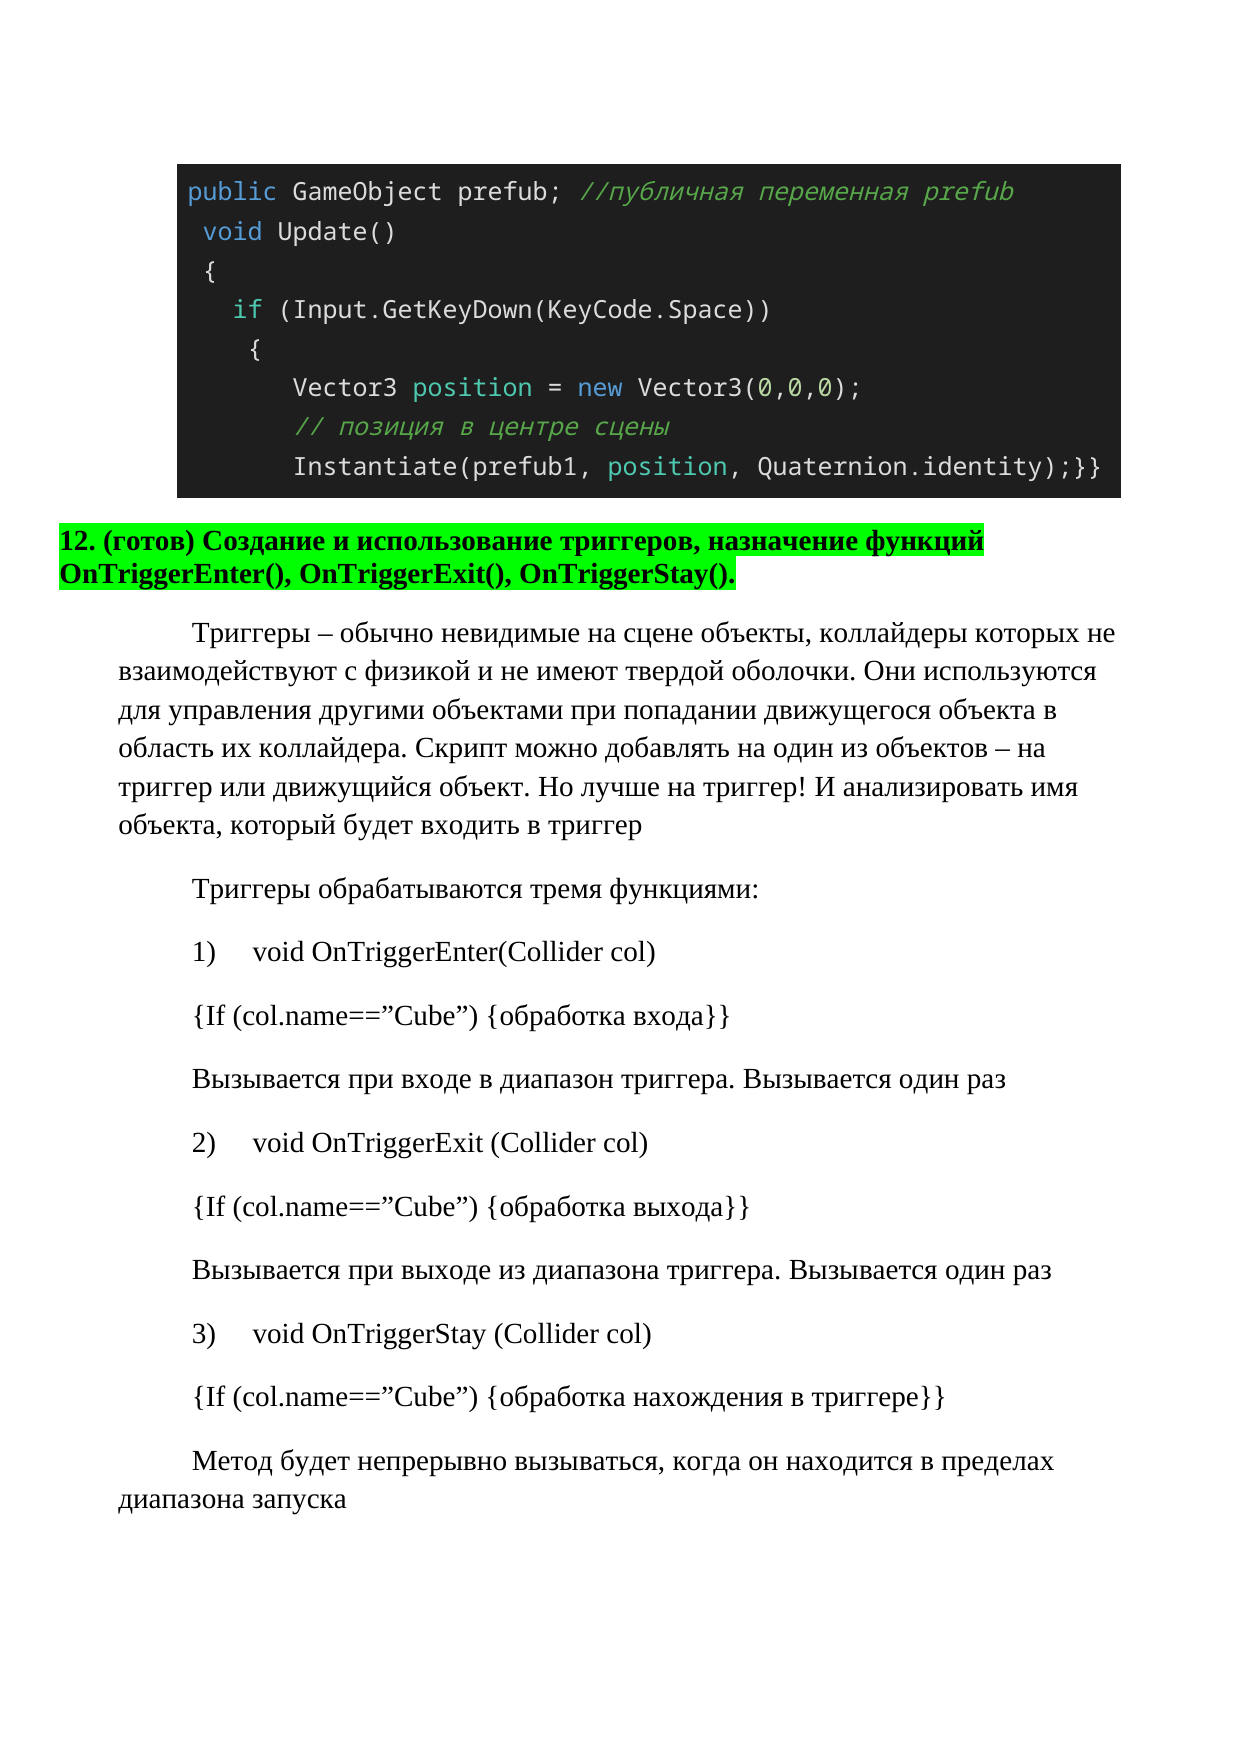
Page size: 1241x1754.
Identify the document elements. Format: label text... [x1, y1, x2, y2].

table_header public GameObject prefub; //публичная переменная prefub void Update() { if (Input.GetKeyDown(KeyCode.Space)) { Vector3 position = new Vector3(0,0,0); // позиция в центре сцены Instantiate(prefub1, position, Quaternion.identity);}} [177, 164, 1121, 498]
title 12. (готов) Создание и использование триггеров, назначение функций OnTriggerEnter(), OnTriggerExit(), OnTriggerStay(). [736, 523, 1181, 590]
text 3) void OnTriggerStay (Collider col) [118, 1316, 1121, 1349]
text 2) void OnTriggerExit (Collider col) [118, 1125, 1121, 1159]
text Вызывается при выходе из диапазона триггера. Вызывается один раз [118, 1252, 1121, 1286]
text Вызывается при входе в диапазон триггера. Вызывается один раз [118, 1062, 1121, 1095]
text 1) void OnTriggerEnter(Collider col) [118, 934, 1121, 968]
text Триггеры – обычно невидимые на сцене объекты, коллайдеры которых не взаимодействуют с физикой и не имеют твердой оболочки. Они используются для управления другими объектами при попадании движущегося объекта в область их коллайдера. Скрипт можно добавлять на один из объектов – на триггер или движущийся объект. Но лучше на триггер! И анализировать имя объекта, который будет входить в триггер [118, 615, 1121, 841]
text Метод будет непрерывно вызываться, когда он находится в пределах диапазона запуска [118, 1443, 1121, 1515]
text {If (col.name==”Cube”) {обработка выхода}} [118, 1189, 1121, 1222]
text {If (col.name==”Cube”) {обработка нахождения в триггере}} [118, 1379, 1121, 1413]
text Триггеры обрабатываются тремя функциями: [118, 871, 1121, 904]
text {If (col.name==”Cube”) {обработка входа}} [118, 998, 1121, 1032]
